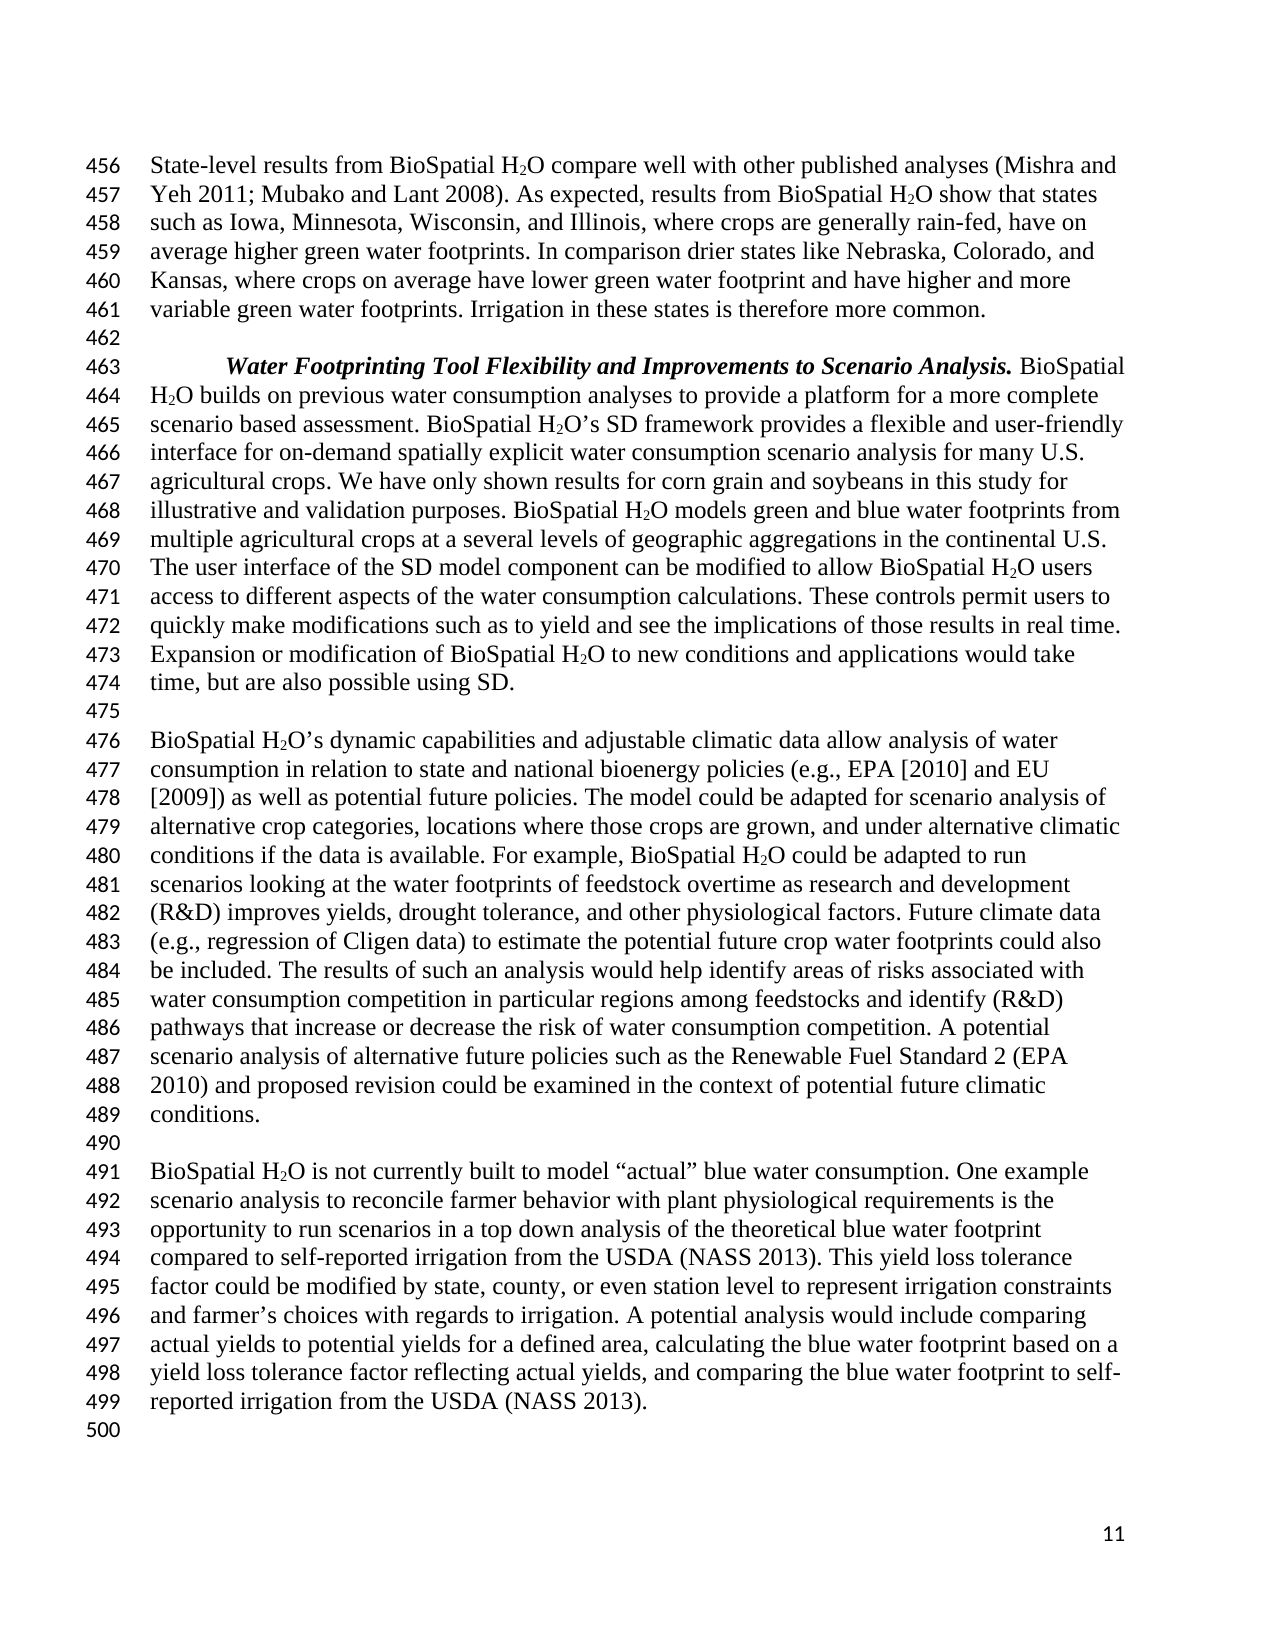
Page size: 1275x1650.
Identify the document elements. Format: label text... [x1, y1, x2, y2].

text State-level results from BioSpatial H2O compare well with other published analyses (Mishra and Yeh 2011; Mubako and Lant 2008). As expected, results from BioSpatial H2O show that states such as Iowa, Minnesota, Wisconsin, and Illinois, where crops are generally rain-fed, have on average higher green water footprints. In comparison drier states like Nebraska, Colorado, and Kansas, where crops on average have lower green water footprint and have higher and more variable green water footprints. Irrigation in these states is therefore more common. [150, 150, 1125, 322]
text Water Footprinting Tool Flexibility and Improvements to Scenario Analysis. BioSpatial H2O builds on previous water consumption analyses to provide a platform for a more complete scenario based assessment. BioSpatial H2O’s SD framework provides a flexible and user-friendly interface for on-demand spatially explicit water consumption scenario analysis for many U.S. agricultural crops. We have only shown results for corn grain and soybeans in this study for illustrative and validation purposes. BioSpatial H2O models green and blue water footprints from multiple agricultural crops at a several levels of geographic aggregations in the continental U.S. The user interface of the SD model component can be modified to allow BioSpatial H2O users access to different aspects of the water consumption calculations. These controls permit users to quickly make modifications such as to yield and see the implications of those results in real time. Expansion or modification of BioSpatial H2O to new conditions and applications would take time, but are also possible using SD. [150, 351, 1125, 696]
text BioSpatial H2O’s dynamic capabilities and adjustable climatic data allow analysis of water consumption in relation to state and national bioenergy policies (e.g., EPA [2010] and EU [2009]) as well as potential future policies. The model could be adapted for scenario analysis of alternative crop categories, locations where those crops are grown, and under alternative climatic conditions if the data is available. For example, BioSpatial H2O could be adapted to run scenarios looking at the water footprints of feedstock overtime as research and development (R&D) improves yields, drought tolerance, and other physiological factors. Future climate data (e.g., regression of Cligen data) to estimate the potential future crop water footprints could also be included. The results of such an analysis would help identify areas of risks associated with water consumption competition in particular regions among feedstocks and identify (R&D) pathways that increase or decrease the risk of water consumption competition. A potential scenario analysis of alternative future policies such as the Renewable Fuel Standard 2 (EPA 2010) and proposed revision could be examined in the context of potential future climatic conditions. [150, 725, 1125, 1127]
text BioSpatial H2O is not currently built to model “actual” blue water consumption. One example scenario analysis to reconcile farmer behavior with plant physiological requirements is the opportunity to run scenarios in a top down analysis of the theoretical blue water footprint compared to self-reported irrigation from the USDA (NASS 2013). This yield loss tolerance factor could be modified by state, county, or even station level to represent irrigation constraints and farmer’s choices with regards to irrigation. A potential analysis would include comparing actual yields to potential yields for a defined area, calculating the blue water footprint based on a yield loss tolerance factor reflecting actual yields, and comparing the blue water footprint to self-reported irrigation from the USDA (NASS 2013). [150, 1156, 1125, 1415]
